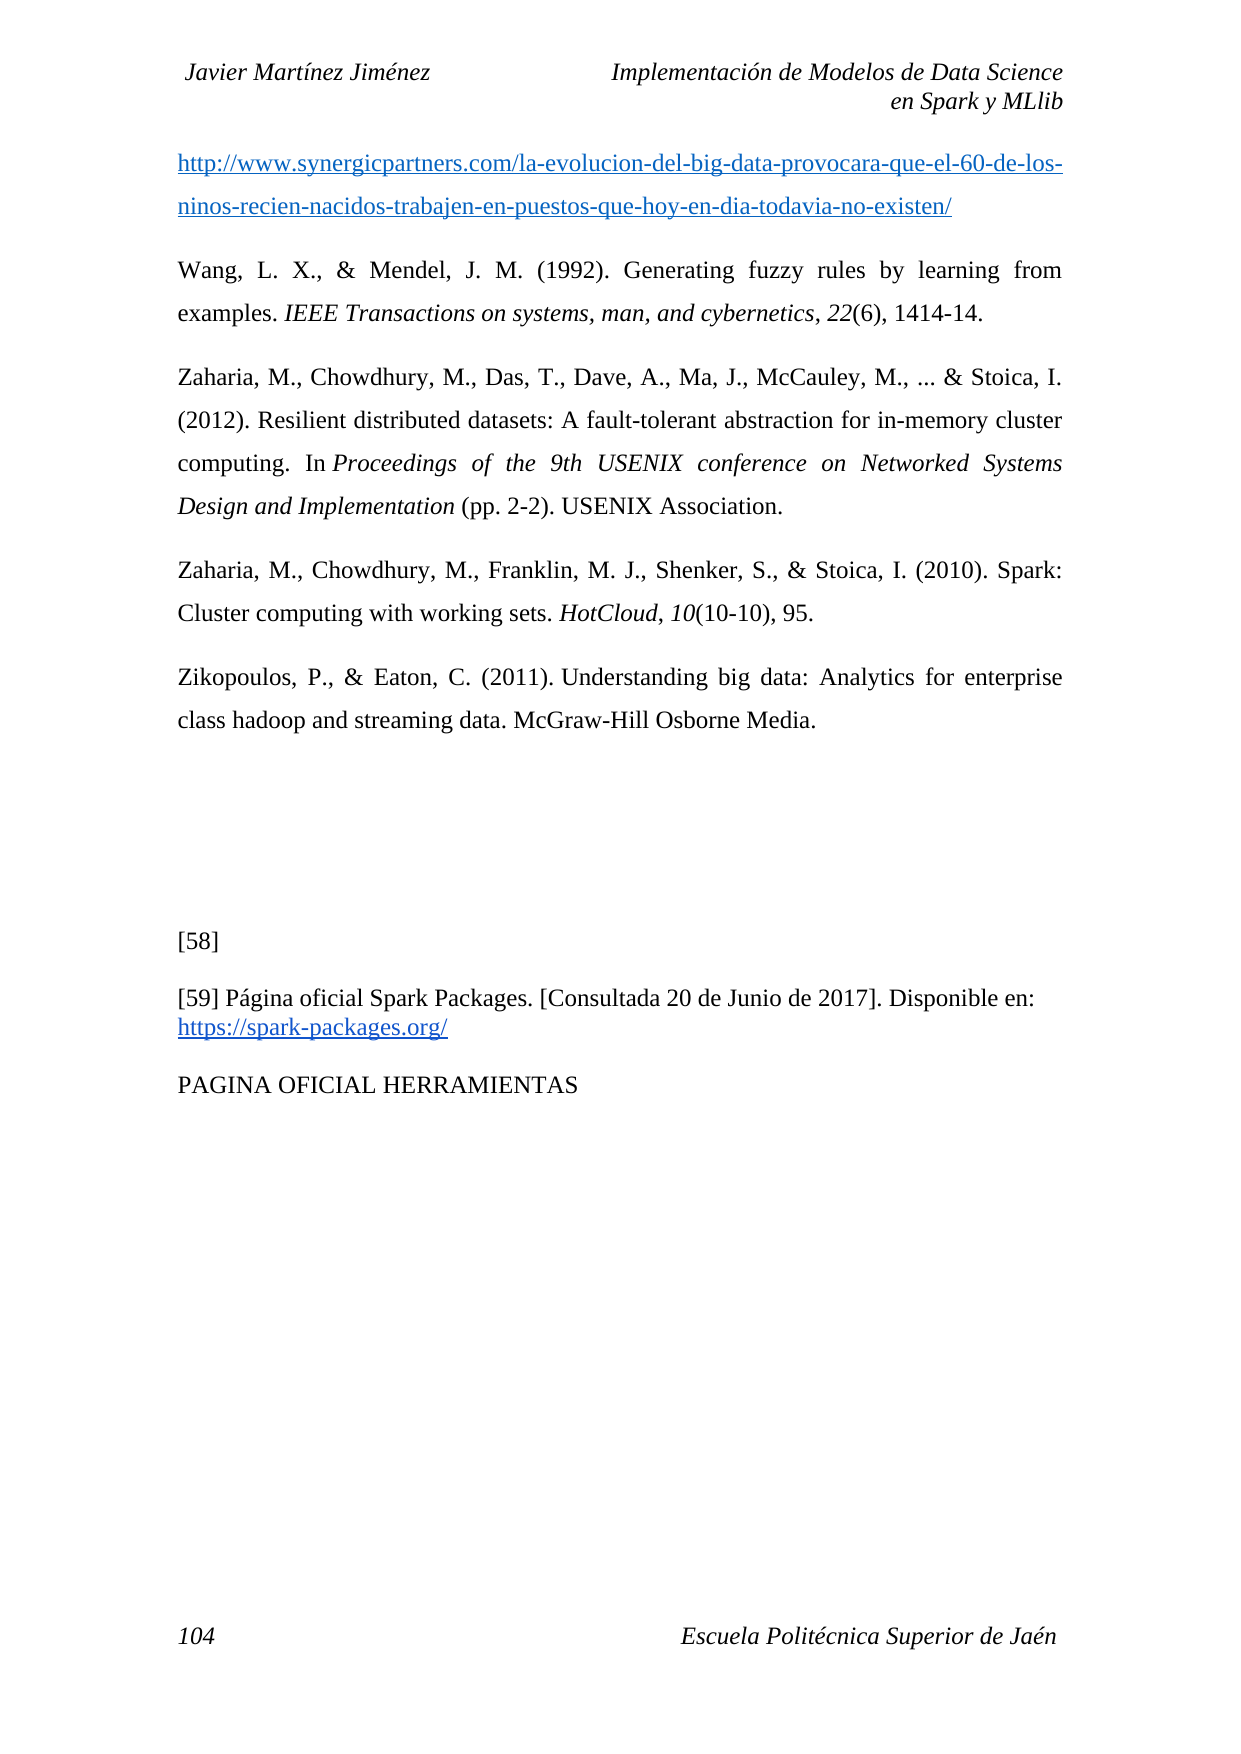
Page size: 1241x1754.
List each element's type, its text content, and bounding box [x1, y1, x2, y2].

text PAGINA OFICIAL HERRAMIENTAS [177, 1070, 1063, 1098]
text [59] Página oficial Spark Packages. [Consultada 20 de Junio de 2017]. Disponible en: https://spark-packages.org/ [177, 983, 1063, 1041]
text Zikopoulos, P., & Eaton, C. (2011). Understanding big data: Analytics for enterprise class hadoop and streaming data. McGraw-Hill Osborne Media. [177, 662, 1063, 734]
text [58] [177, 926, 1063, 955]
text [177, 176, 1063, 219]
text Zaharia, M., Chowdhury, M., Das, T., Dave, A., Ma, J., McCauley, M., ... & Stoica, I. (2012). Resilient distributed datasets: A fault-tolerant abstraction for in-memory cluster computing. In Proceedings of the 9th USENIX conference on Networked Systems Design and Implementation (pp. 2-2). USENIX Association. [177, 362, 1063, 520]
text Wang, L. X., & Mendel, J. M. (1992). Generating fuzzy rules by learning from examples. IEEE Transactions on systems, man, and cybernetics, 22(6), 1414-14. [177, 255, 1063, 327]
text Zaharia, M., Chowdhury, M., Franklin, M. J., Shenker, S., & Stoica, I. (2010). Spark: Cluster computing with working sets. HotCloud, 10(10-10), 95. [177, 555, 1063, 627]
